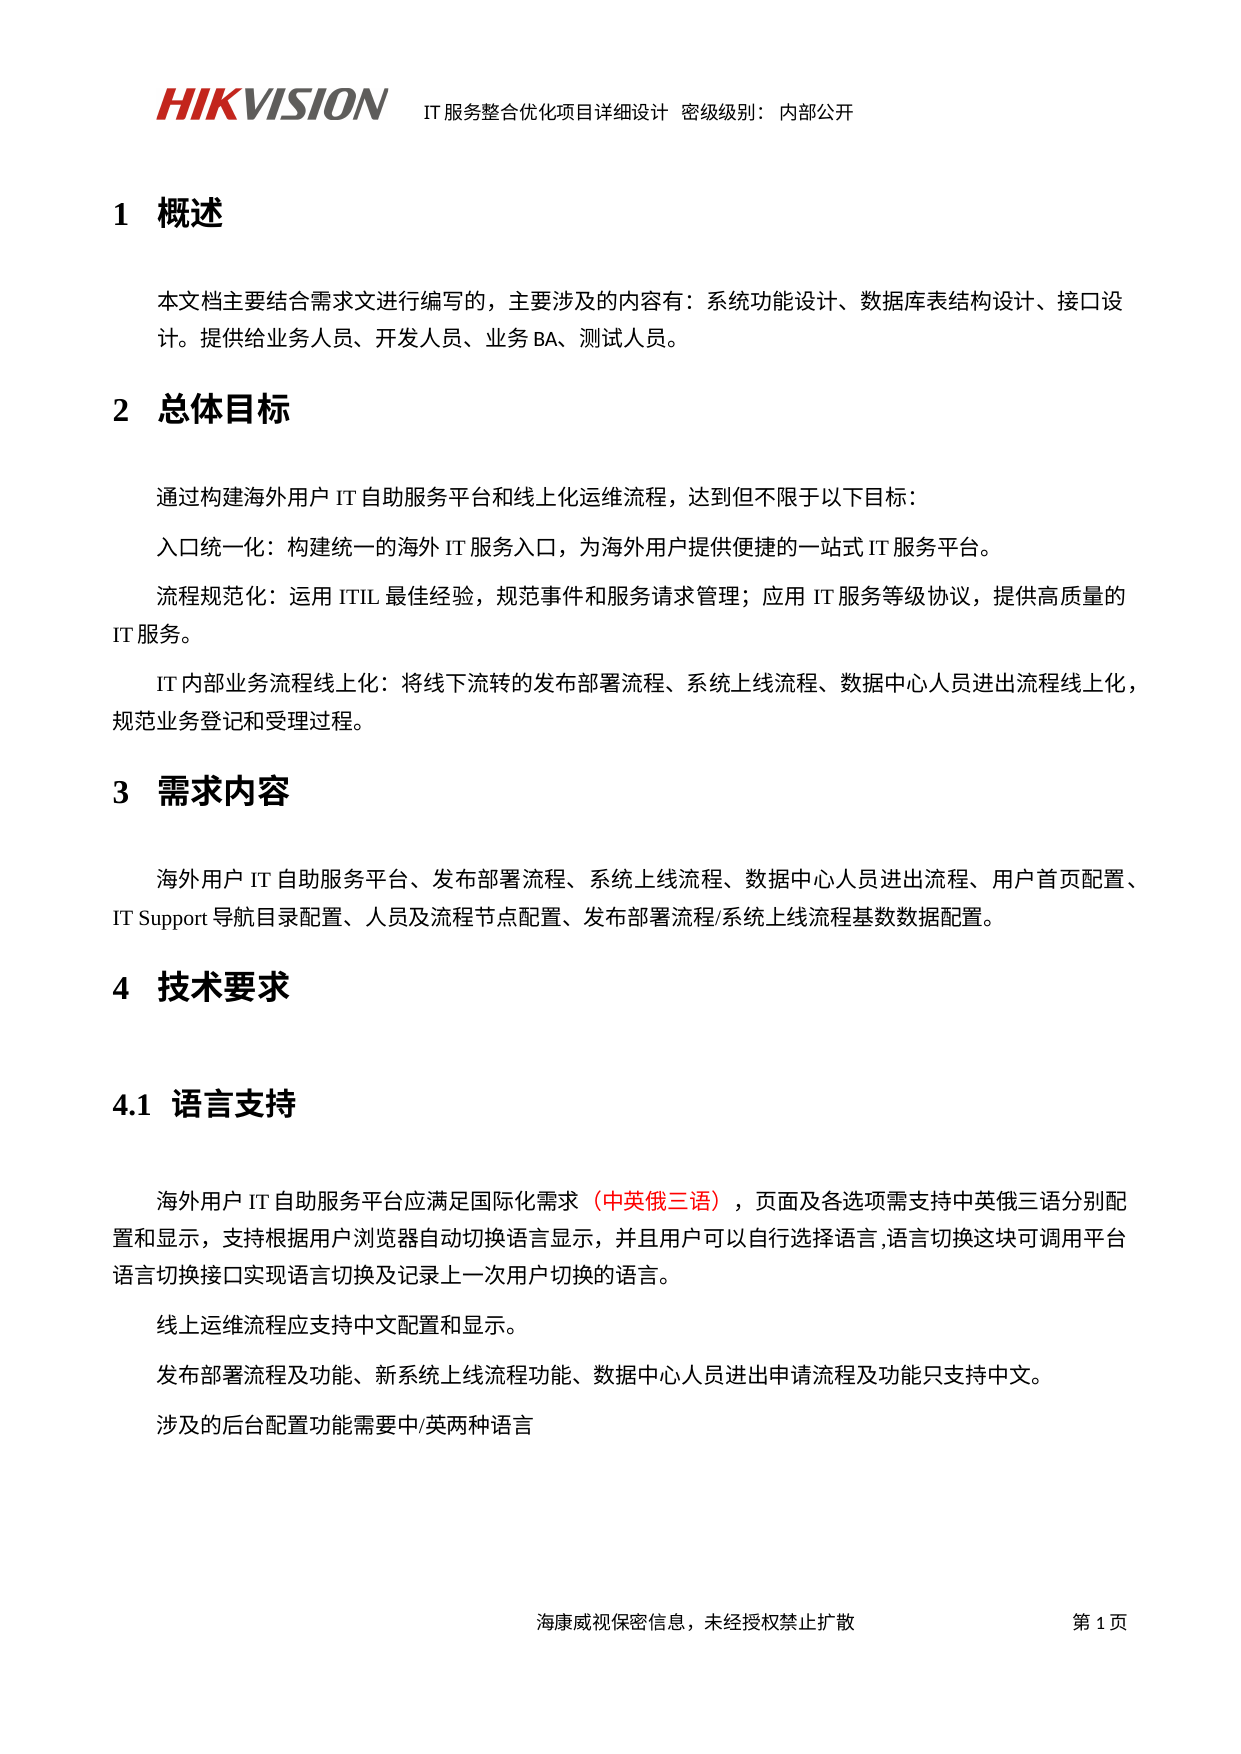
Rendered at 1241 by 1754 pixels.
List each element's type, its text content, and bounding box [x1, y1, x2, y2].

text 发布部署流程及功能、新系统上线流程功能、数据中心人员进出申请流程及功能只支持中文。 [112, 1357, 1128, 1390]
subtitle 语言支持 [112, 1069, 1128, 1134]
subtitle 需求内容 [112, 757, 1128, 822]
subtitle 技术要求 [112, 953, 1128, 1018]
text 海外用户IT自助服务平台应满足国际化需求（中英俄三语），页面及各选项需支持中英俄三语分别配置和显示，支持根据用户浏览器自动切换语言显示，并且用户可以自行选择语言,语言切换这块可调用平台语言切换接口实现语言切换及记录上一次用户切换的语言。 [112, 1183, 1128, 1291]
text 通过构建海外用户IT自助服务平台和线上化运维流程，达到但不限于以下目标： [112, 479, 1128, 512]
text 流程规范化：运用ITIL 最佳经验，规范事件和服务请求管理；应用IT服务等级协议，提供高质量的IT服务。 [112, 579, 1128, 649]
text 线上运维流程应支持中文配置和显示。 [112, 1308, 1128, 1340]
text 本文档主要结合需求文进行编写的，主要涉及的内容有：系统功能设计、数据库表结构设计、接口设计。提供给业务人员、开发人员、业务BA、测试人员。 [157, 283, 1128, 353]
text 海外用户IT自助服务平台、发布部署流程、系统上线流程、数据中心人员进出流程、用户首页配置、IT Support导航目录配置、人员及流程节点配置、发布部署流程/系统上线流程基数数据配置。 [112, 862, 1128, 932]
subtitle 概述 [112, 178, 1128, 243]
subtitle 总体目标 [112, 374, 1128, 439]
text IT内部业务流程线上化：将线下流转的发布部署流程、系统上线流程、数据中心人员进出流程线上化，规范业务登记和受理过程。 [112, 666, 1128, 736]
text 涉及的后台配置功能需要中/英两种语言 [112, 1407, 1128, 1440]
text 入口统一化：构建统一的海外IT服务入口，为海外用户提供便捷的一站式IT服务平台。 [112, 529, 1128, 562]
picture [156, 88, 389, 120]
